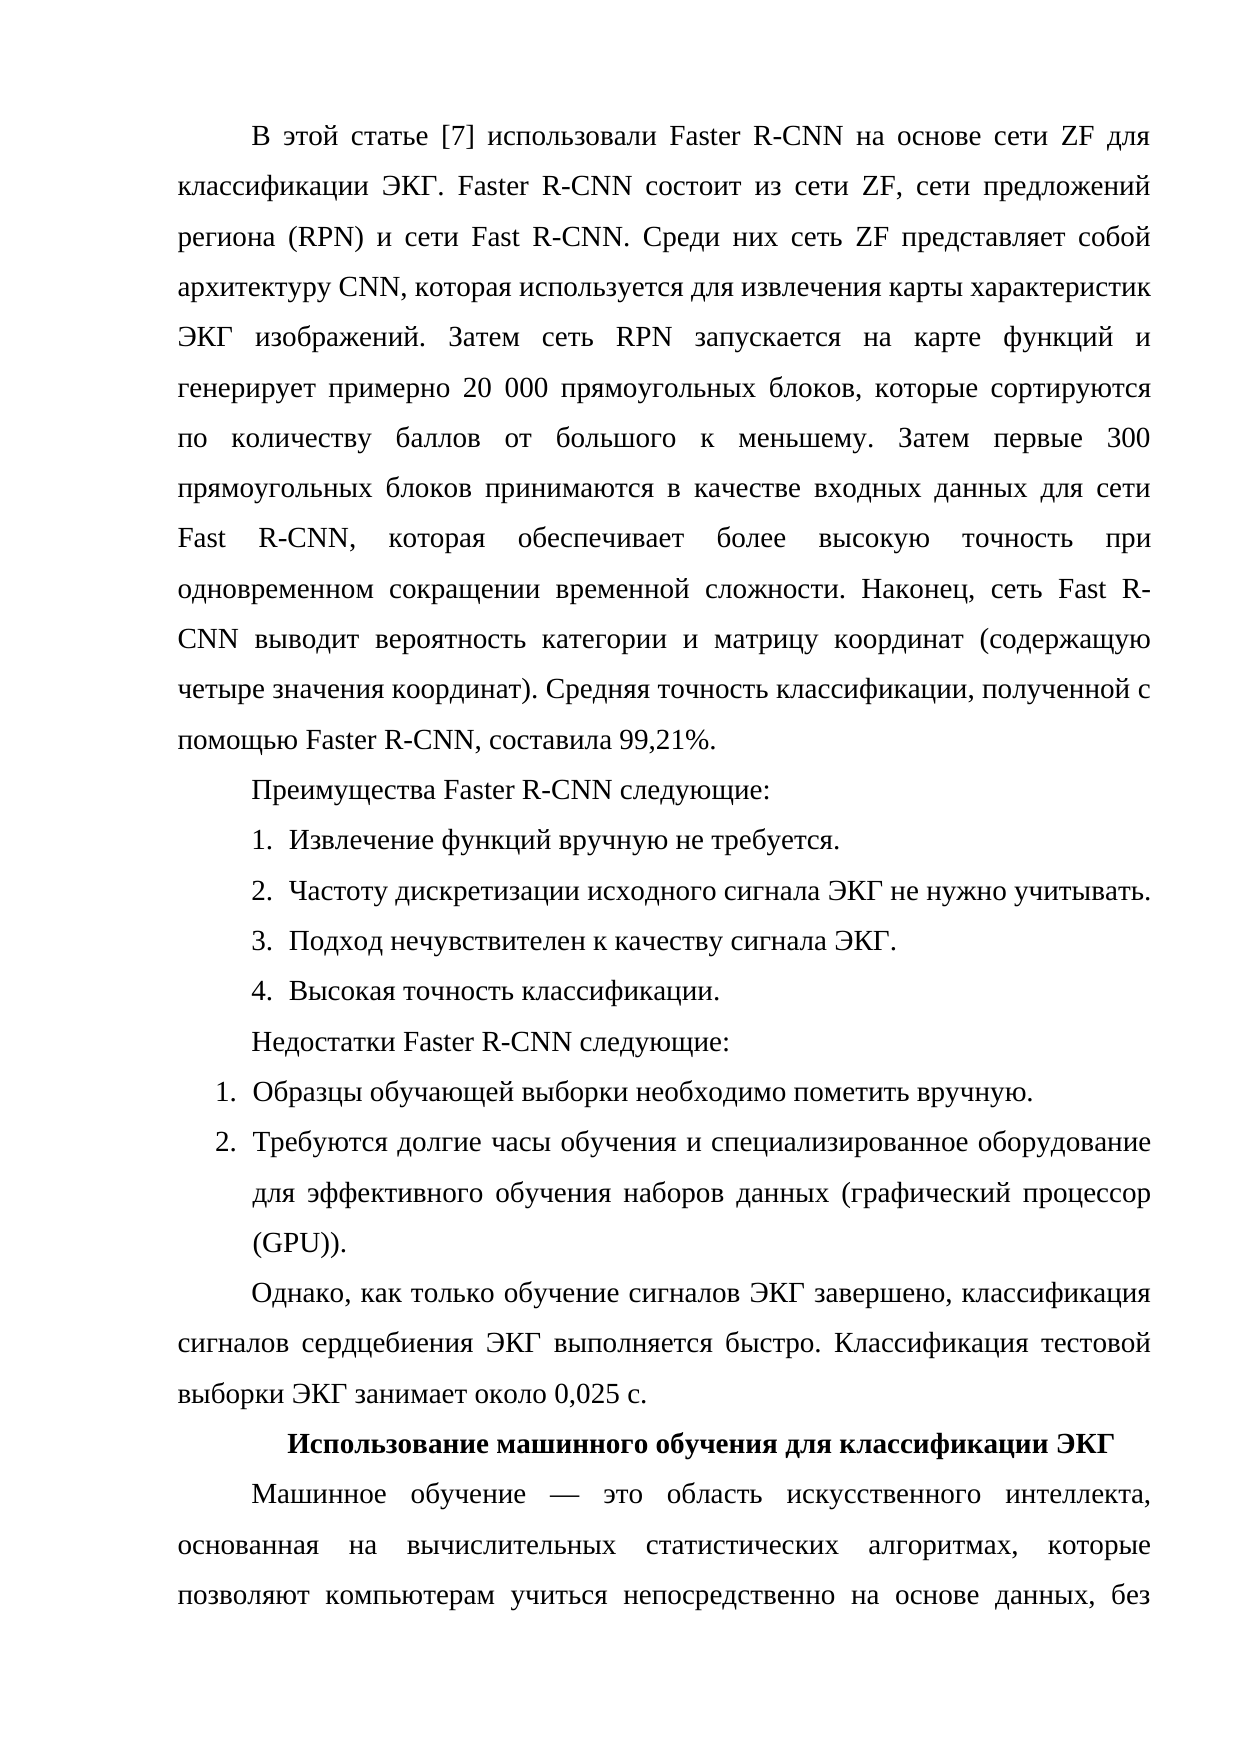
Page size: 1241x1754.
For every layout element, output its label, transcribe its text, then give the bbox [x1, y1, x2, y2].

text Преимущества Faster R-CNN следующие: [177, 772, 1152, 806]
list Требуются долгие часы обучения и специализированное оборудование для эффективного обучения наборов данных (графический процессор (GPU)). [215, 1124, 1152, 1258]
text В этой статье [7] использовали Faster R-CNN на основе сети ZF для классификации ЭКГ. Faster R-CNN состоит из сети ZF, сети предложений региона (RPN) и сети Fast R-CNN. Среди них сеть ZF представляет собой архитектуру CNN, которая используется для извлечения карты характеристик ЭКГ изображений. Затем сеть RPN запускается на карте функций и генерирует примерно 20 000 прямоугольных блоков, которые сортируются по количеству баллов от большого к меньшему. Затем первые 300 прямоугольных блоков принимаются в качестве входных данных для сети Fast R-CNN, которая обеспечивает более высокую точность при одновременном сокращении временной сложности. Наконец, сеть Fast R-CNN выводит вероятность категории и матрицу координат (содержащую четыре значения координат). Средняя точность классификации, полученной с помощью Faster R-CNN, составила 99,21%. [177, 118, 1152, 755]
list Частоту дискретизации исходного сигнала ЭКГ не нужно учитывать. [251, 873, 1152, 906]
list Извлечение функций вручную не требуется. [251, 822, 1152, 856]
list Подход нечувствителен к качеству сигнала ЭКГ. [251, 923, 1152, 957]
list Высокая точность классификации. [251, 973, 1152, 1007]
list Образцы обучающей выборки необходимо пометить вручную. [215, 1074, 1152, 1108]
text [177, 1477, 1152, 1611]
text Однако, как только обучение сигналов ЭКГ завершено, классификация сигналов сердцебиения ЭКГ выполняется быстро. Классификация тестовой выборки ЭКГ занимает около 0,025 с. [177, 1275, 1152, 1409]
text Недостатки Faster R-CNN следующие: [177, 1024, 1152, 1057]
text Использование машинного обучения для классификации ЭКГ [177, 1426, 1152, 1460]
